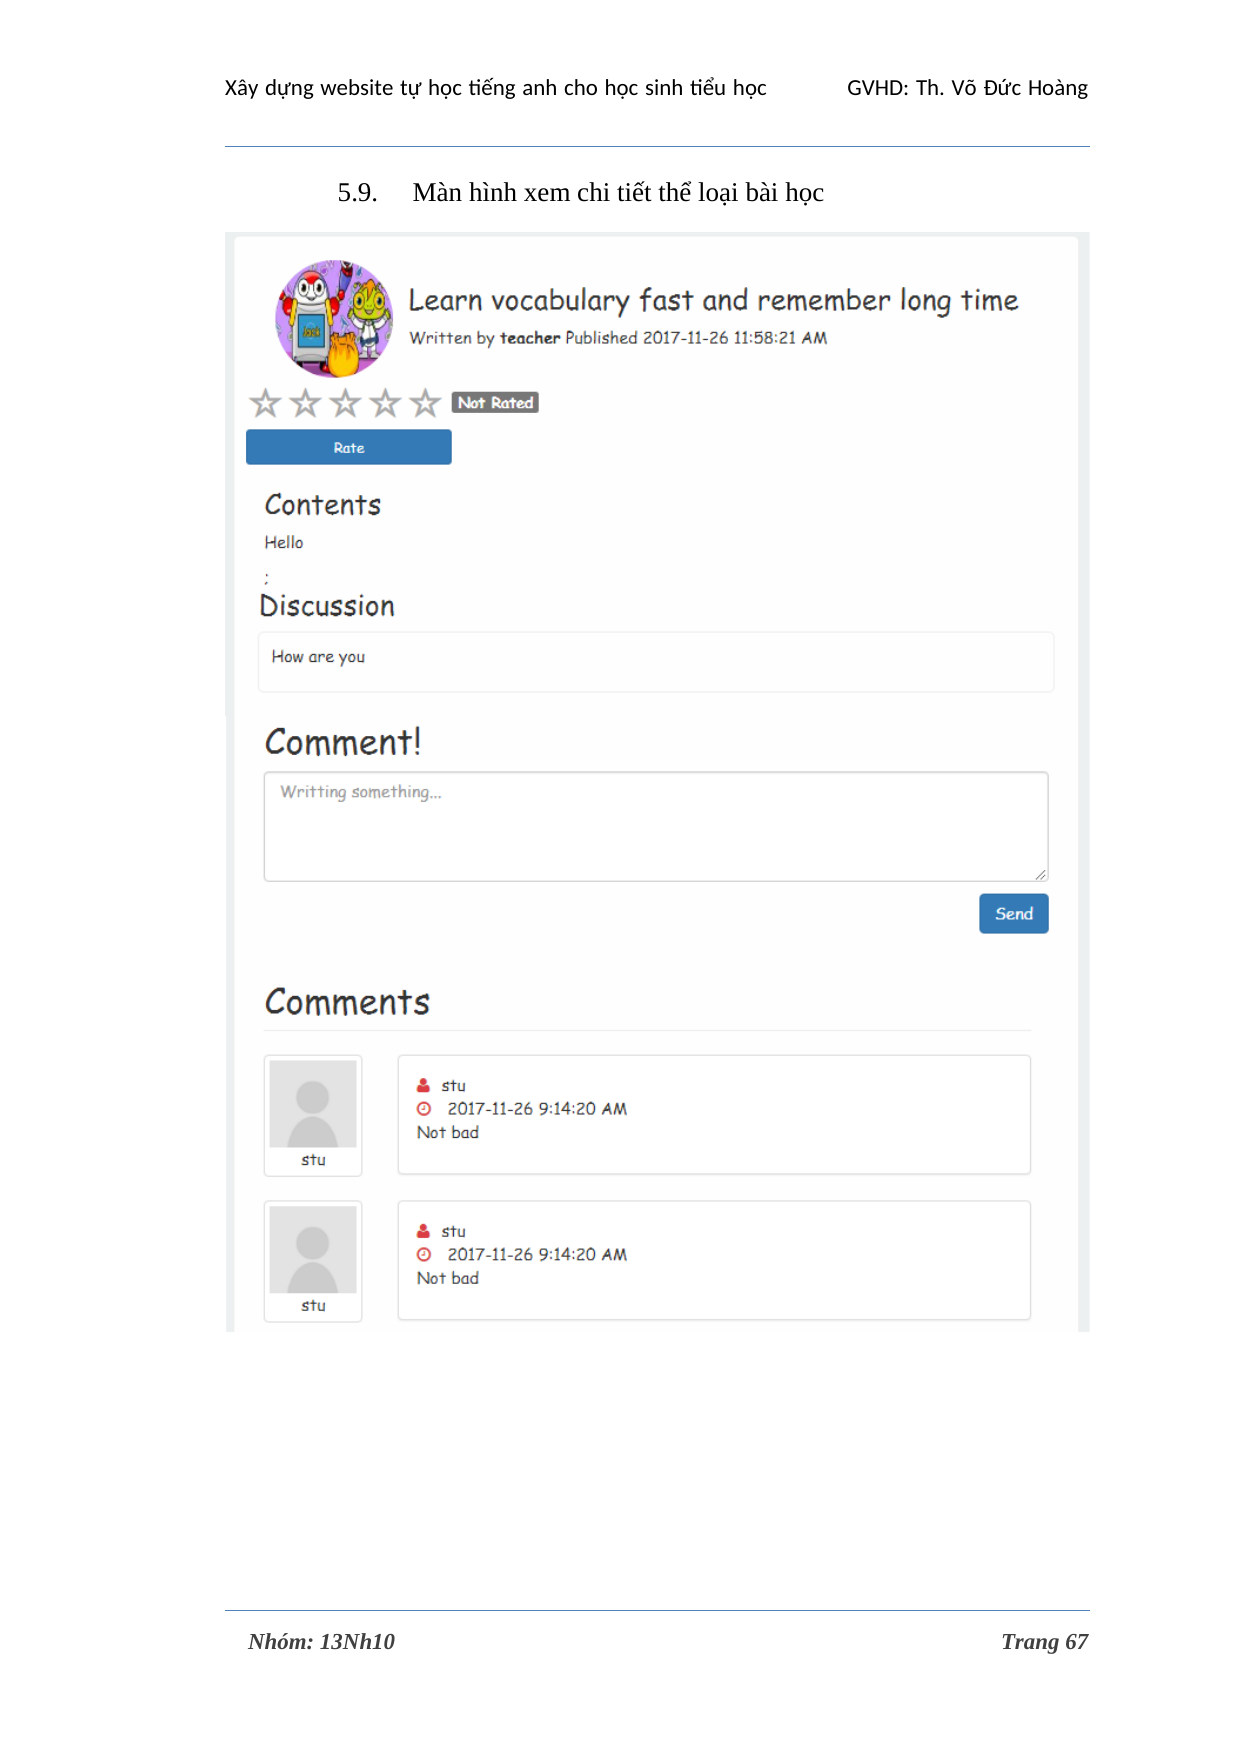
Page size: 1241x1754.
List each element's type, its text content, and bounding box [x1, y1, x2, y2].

picture [225, 232, 1090, 1412]
list Màn hình xem chi tiết thể loại bài học [337, 176, 1090, 207]
